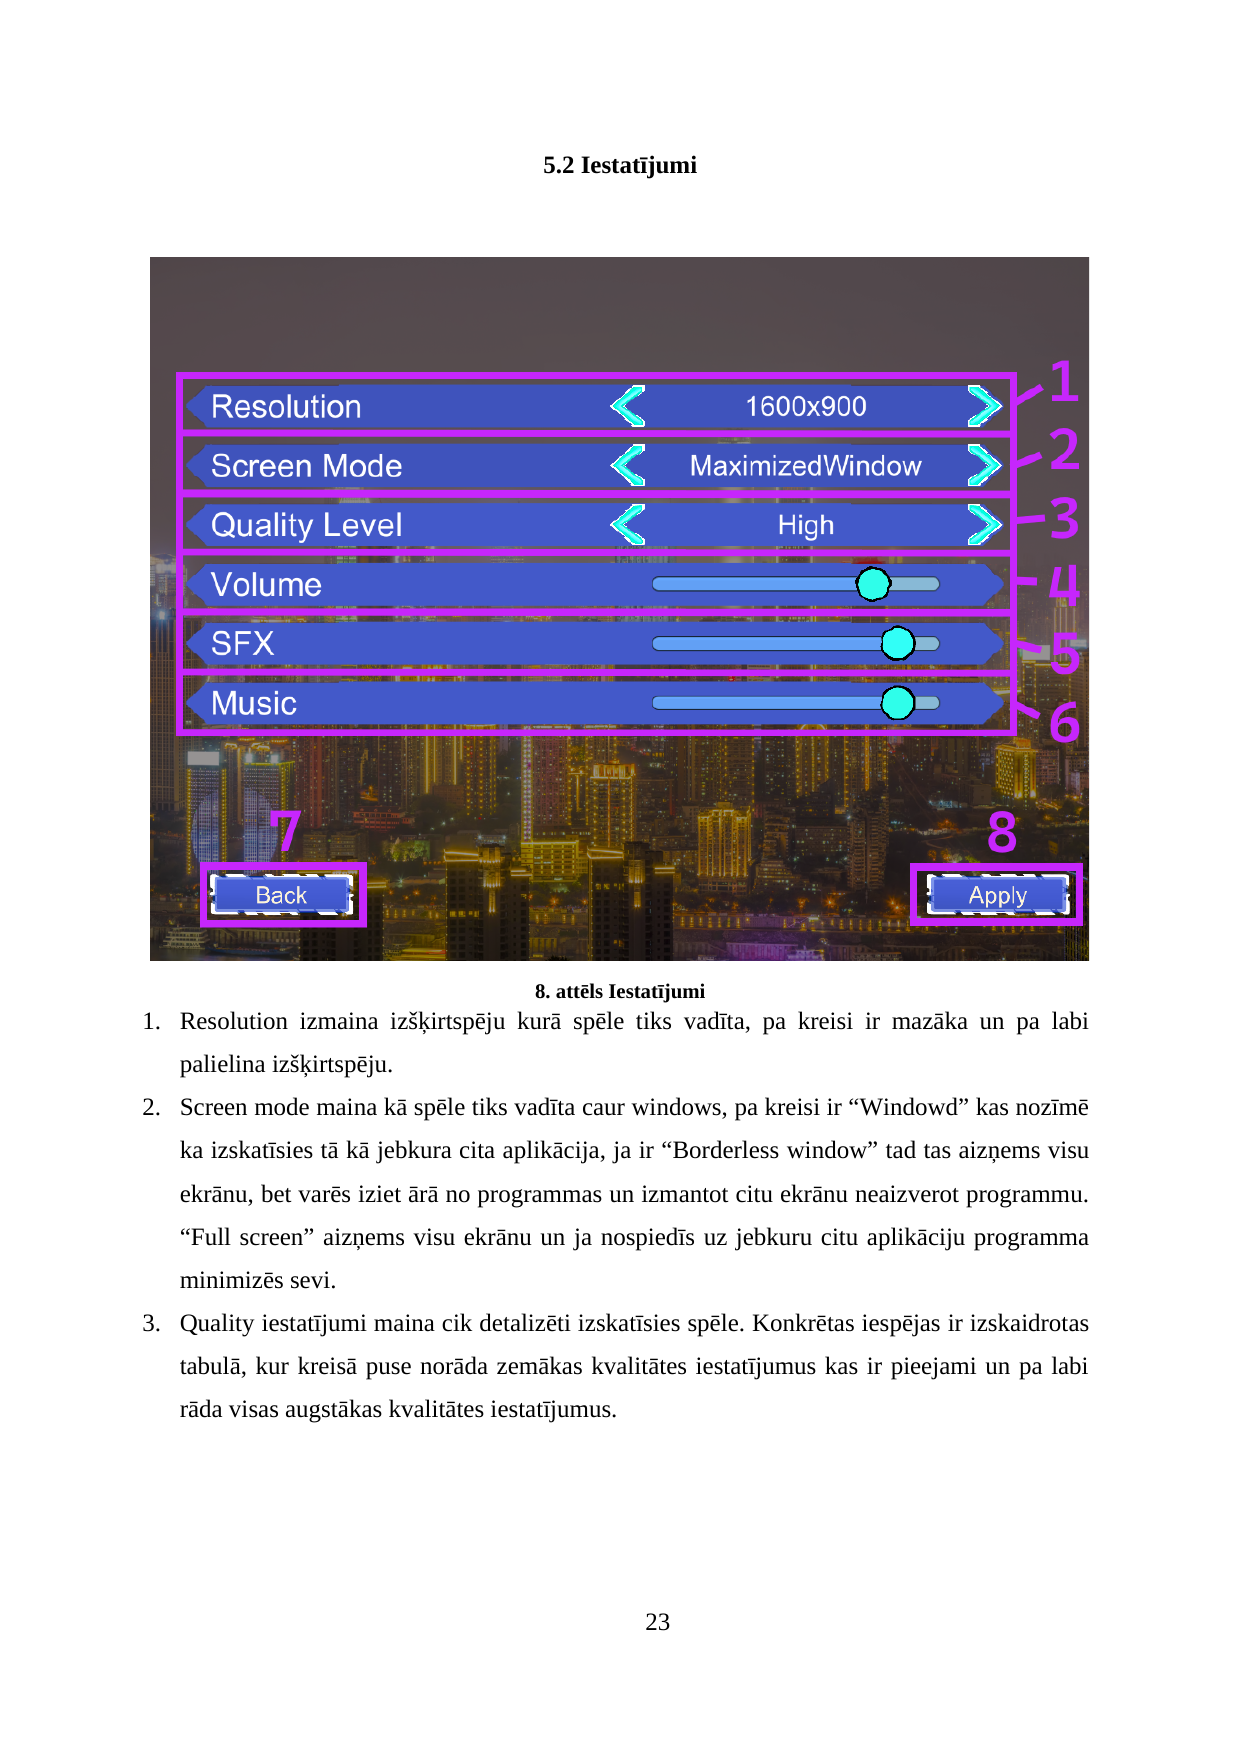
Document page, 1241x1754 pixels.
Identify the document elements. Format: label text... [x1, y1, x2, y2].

list Quality iestatījumi maina cik detalizēti izskatīsies spēle. Konkrētas iespējas ir izskaidrotas tabulā, kur kreisā puse norāda zemākas kvalitātes iestatījumus kas ir pieejami un pa labi rāda visas augstākas kvalitātes iestatījumus. [142, 1308, 1090, 1423]
text 8. attēls Iestatījumi [150, 961, 1090, 1003]
list Screen mode maina kā spēle tiks vadīta caur windows, pa kreisi ir “Windowd” kas nozīmē ka izskatīsies tā kā jebkura cita aplikācija, ja ir “Borderless window” tad tas aizņems visu ekrānu, bet varēs iziet ārā no programmas un izmantot citu ekrānu neaizverot programmu. “Full screen” aizņems visu ekrānu un ja nospiedīs uz jebkuru citu aplikāciju programma minimizēs sevi. [142, 1092, 1090, 1294]
subtitle Iestatījumi [150, 150, 1090, 179]
list Resolution izmaina izšķirtspēju kurā spēle tiks vadīta, pa kreisi ir mazāka un pa labi palielina izšķirtspēju. [142, 1006, 1090, 1078]
picture [150, 257, 1090, 961]
